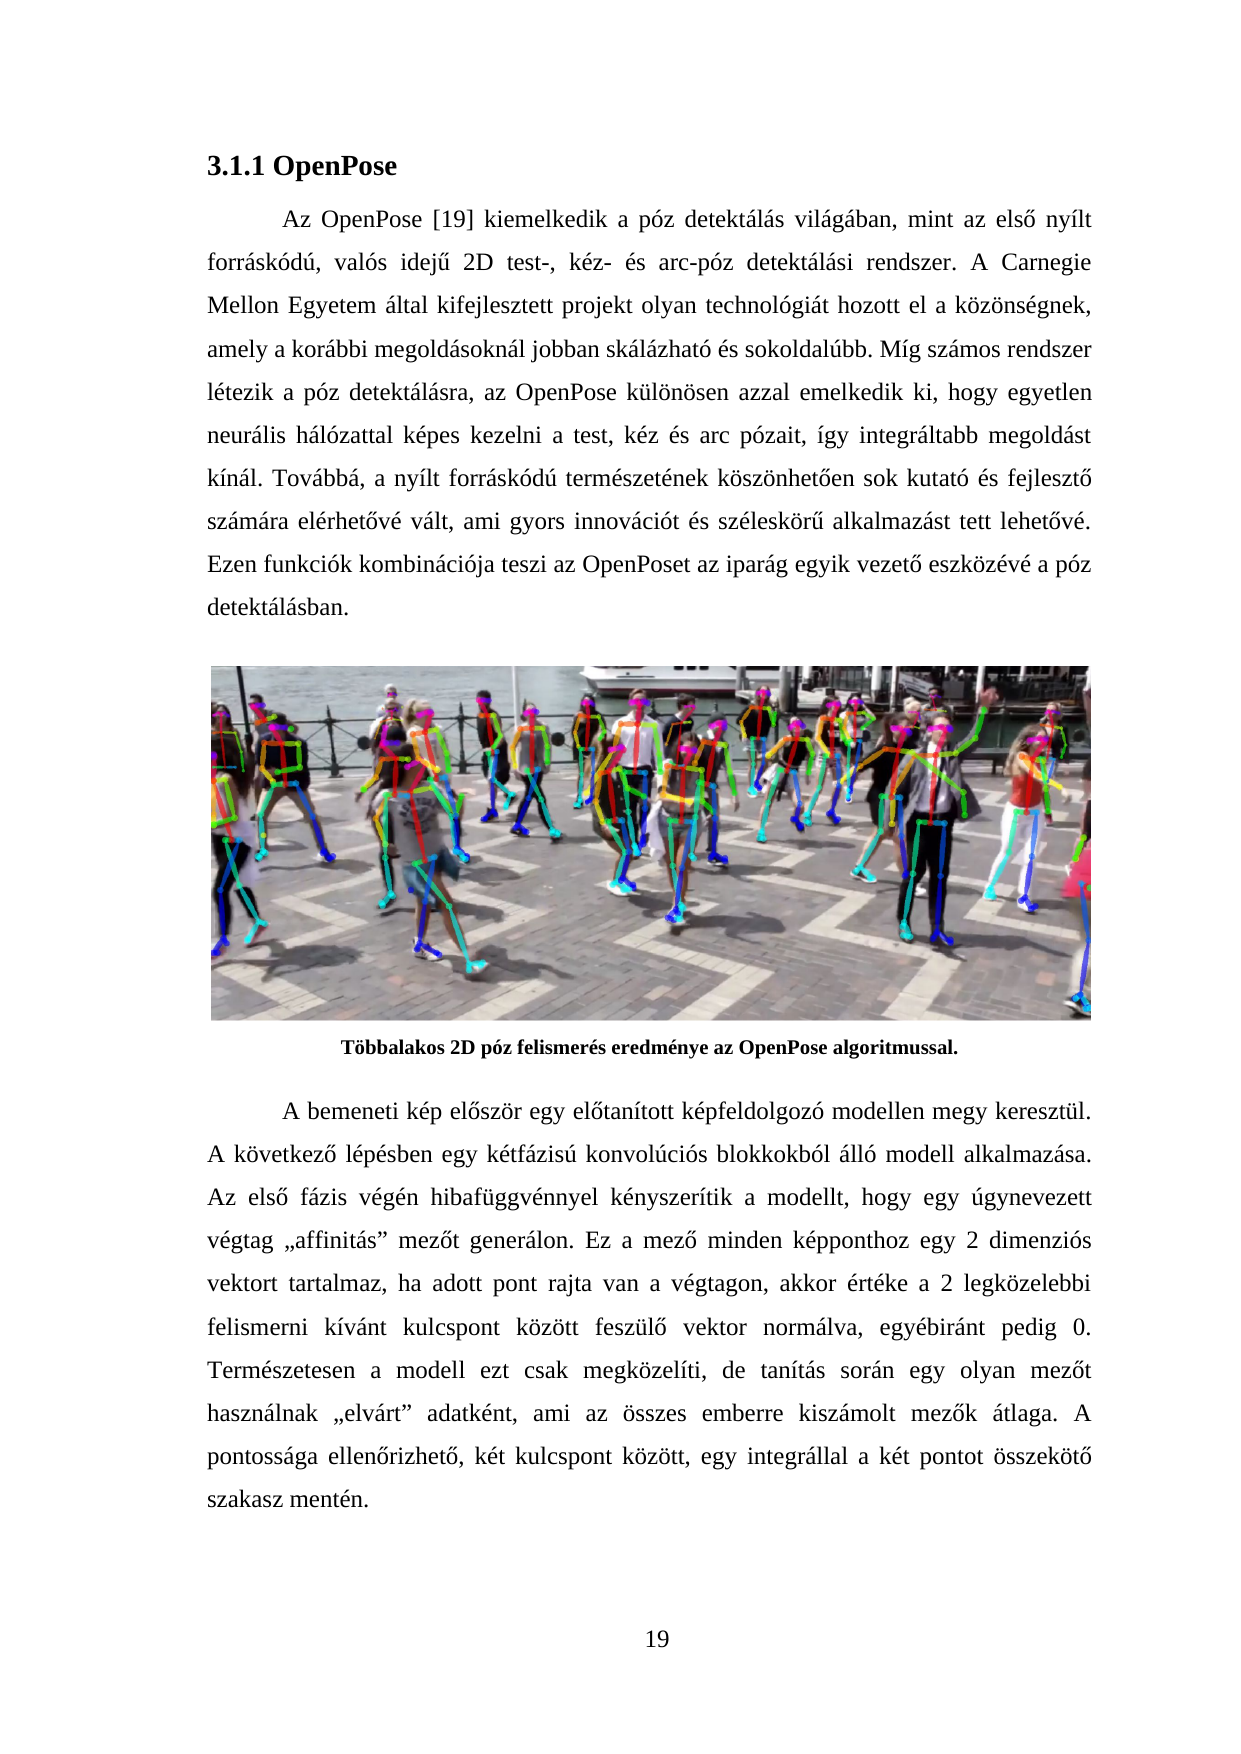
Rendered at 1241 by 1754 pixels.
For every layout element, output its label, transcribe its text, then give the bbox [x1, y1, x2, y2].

text A bemeneti kép először egy előtanított képfeldolgozó modellen megy keresztül. A következő lépésben egy kétfázisú konvolúciós blokkokból álló modell alkalmazása. Az első fázis végén hibafüggvénnyel kényszerítik a modellt, hogy egy úgynevezett végtag „affinitás” mezőt generálon. Ez a mező minden képponthoz egy 2 dimenziós vektort tartalmaz, ha adott pont rajta van a végtagon, akkor értéke a 2 legközelebbi felismerni kívánt kulcspont között feszülő vektor normálva, egyébiránt pedig 0. Természetesen a modell ezt csak megközelíti, de tanítás során egy olyan mezőt használnak „elvárt” adatként, ami az összes emberre kiszámolt mezők átlaga. A pontossága ellenőrizhető, két kulcspont között, egy integrállal a két pontot összekötő szakasz mentén. [207, 1096, 1092, 1513]
subtitle OpenPose [207, 148, 1092, 181]
text Az OpenPose kiemelkedik a póz detektálás világában, mint az első nyílt forráskódú, valós idejű 2D test-, kéz- és arc-póz detektálási rendszer. A Carnegie Mellon Egyetem által kifejlesztett projekt olyan technológiát hozott el a közönségnek, amely a korábbi megoldásoknál jobban skálázható és sokoldalúbb. Míg számos rendszer létezik a póz detektálásra, az OpenPose különösen azzal emelkedik ki, hogy egyetlen neurális hálózattal képes kezelni a test, kéz és arc pózait, így integráltabb megoldást kínál. Továbbá, a nyílt forráskódú természetének köszönhetően sok kutató és fejlesztő számára elérhetővé vált, ami gyors innovációt és széleskörű alkalmazást tett lehetővé. Ezen funkciók kombinációja teszi az OpenPoset az iparág egyik vezető eszközévé a póz detektálásban. [207, 204, 1092, 621]
text Többalakos 2D póz felismerés eredménye az OpenPose algoritmussal. [207, 1035, 1092, 1059]
picture [206, 660, 1093, 1023]
